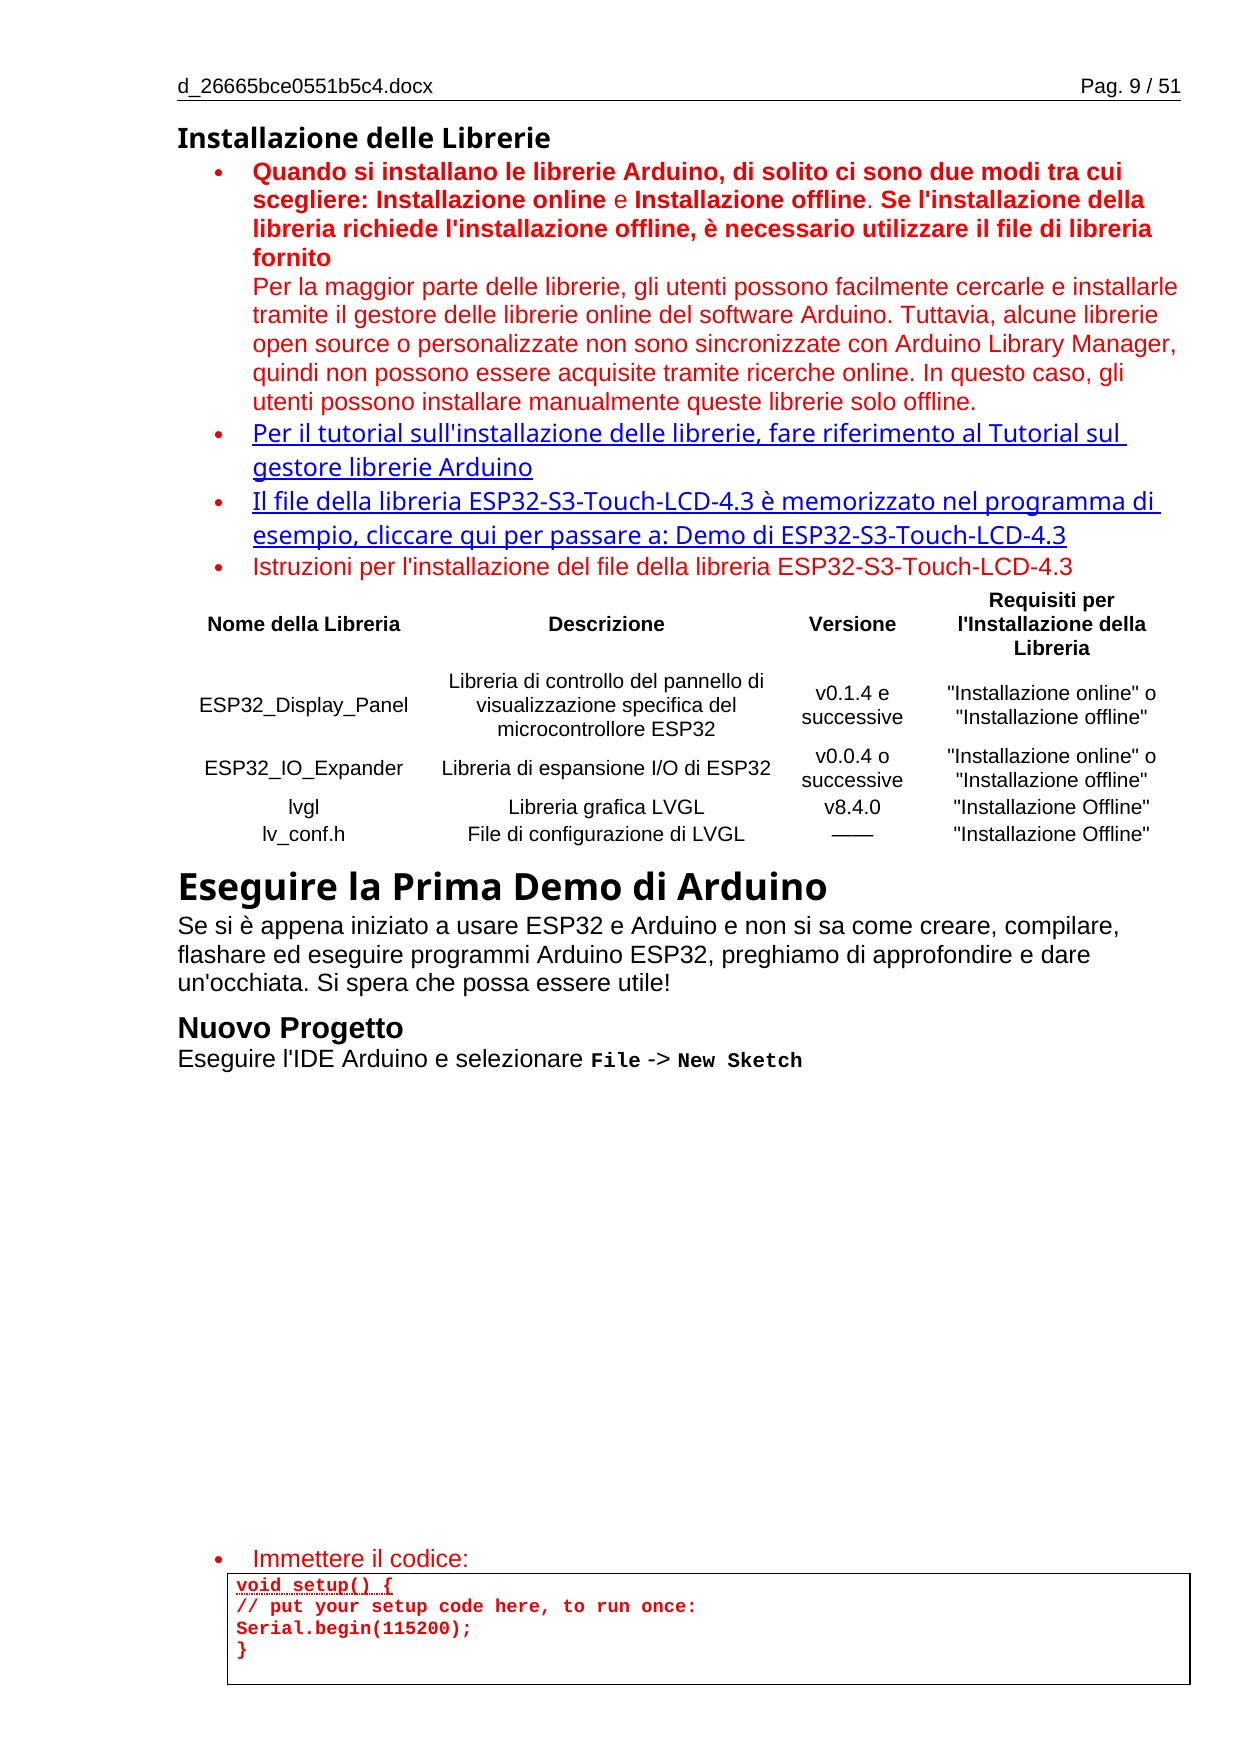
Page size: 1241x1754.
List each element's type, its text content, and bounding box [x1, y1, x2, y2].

subtitle Nuovo Progetto [177, 1009, 1181, 1044]
table_cell lv_conf.h [177, 820, 430, 847]
table_cell "Installazione Offline" [922, 793, 1181, 820]
table_cell v0.0.4 o successive [783, 742, 922, 793]
table_header Requisiti per l'Installazione della Libreria [922, 580, 1181, 667]
table_cell lvgl [177, 793, 430, 820]
table_cell ESP32_Display_Panel [177, 667, 430, 742]
table_cell Libreria di controllo del pannello di visualizzazione specifica del microcontrollore ESP32 [430, 667, 783, 742]
table_cell v8.4.0 [783, 793, 922, 820]
table_header Versione [783, 580, 922, 667]
table_cell Libreria grafica LVGL [430, 793, 783, 820]
table_cell —— [783, 820, 922, 847]
table_header Nome della Libreria [177, 580, 430, 667]
text Quando si installano le librerie Arduino, di solito ci sono due modi tra cui scegliere: Installazione online e Installazione offline. Se l'installazione della libreria richiede l'installazione offline, è necessario utilizzare il file di libreria fornito Per la maggior parte delle librerie, gli utenti possono facilmente cercarle e installarle tramite il gestore delle librerie online del software Arduino. Tuttavia, alcune librerie open source o personalizzate non sono sincronizzate con Arduino Library Manager, quindi non possono essere acquisite tramite ricerche online. In questo caso, gli utenti possono installare manualmente queste librerie solo offline. [215, 156, 1181, 415]
table_cell "Installazione Offline" [922, 820, 1181, 847]
table_cell ESP32_IO_Expander [177, 742, 430, 793]
text // put your setup code here, to run once: [228, 1594, 1189, 1615]
subtitle Eseguire la Prima Demo di Arduino [177, 860, 1181, 911]
text Eseguire l'IDE Arduino e selezionare File -> New Sketch [177, 1044, 1181, 1074]
table_cell File di configurazione di LVGL [430, 820, 783, 847]
text Istruzioni per l'installazione del file della libreria ESP32-S3-Touch-LCD-4.3 [215, 551, 1181, 580]
text Immettere il codice: [215, 1544, 1181, 1573]
text Serial.begin(115200); [228, 1615, 1189, 1637]
table_cell "Installazione online" o "Installazione offline" [922, 742, 1181, 793]
text } [228, 1637, 1189, 1661]
text Il file della libreria ESP32-S3-Touch-LCD-4.3 è memorizzato nel programma di esempio, cliccare qui per passare a: Demo di ESP32-S3-Touch-LCD-4.3 [215, 483, 1181, 551]
text Se si è appena iniziato a usare ESP32 e Arduino e non si sa come creare, compilare, flashare ed eseguire programmi Arduino ESP32, preghiamo di approfondire e dare un'occhiata. Si spera che possa essere utile! [177, 911, 1181, 997]
table_header Descrizione [430, 580, 783, 667]
subtitle Installazione delle Librerie [177, 118, 1181, 156]
table_cell "Installazione online" o "Installazione offline" [922, 667, 1181, 742]
table_cell Libreria di espansione I/O di ESP32 [430, 742, 783, 793]
text void setup() { [228, 1574, 1189, 1594]
text Per il tutorial sull'installazione delle librerie, fare riferimento al Tutorial sul gestore librerie Arduino [215, 415, 1181, 483]
table_cell v0.1.4 e successive [783, 667, 922, 742]
